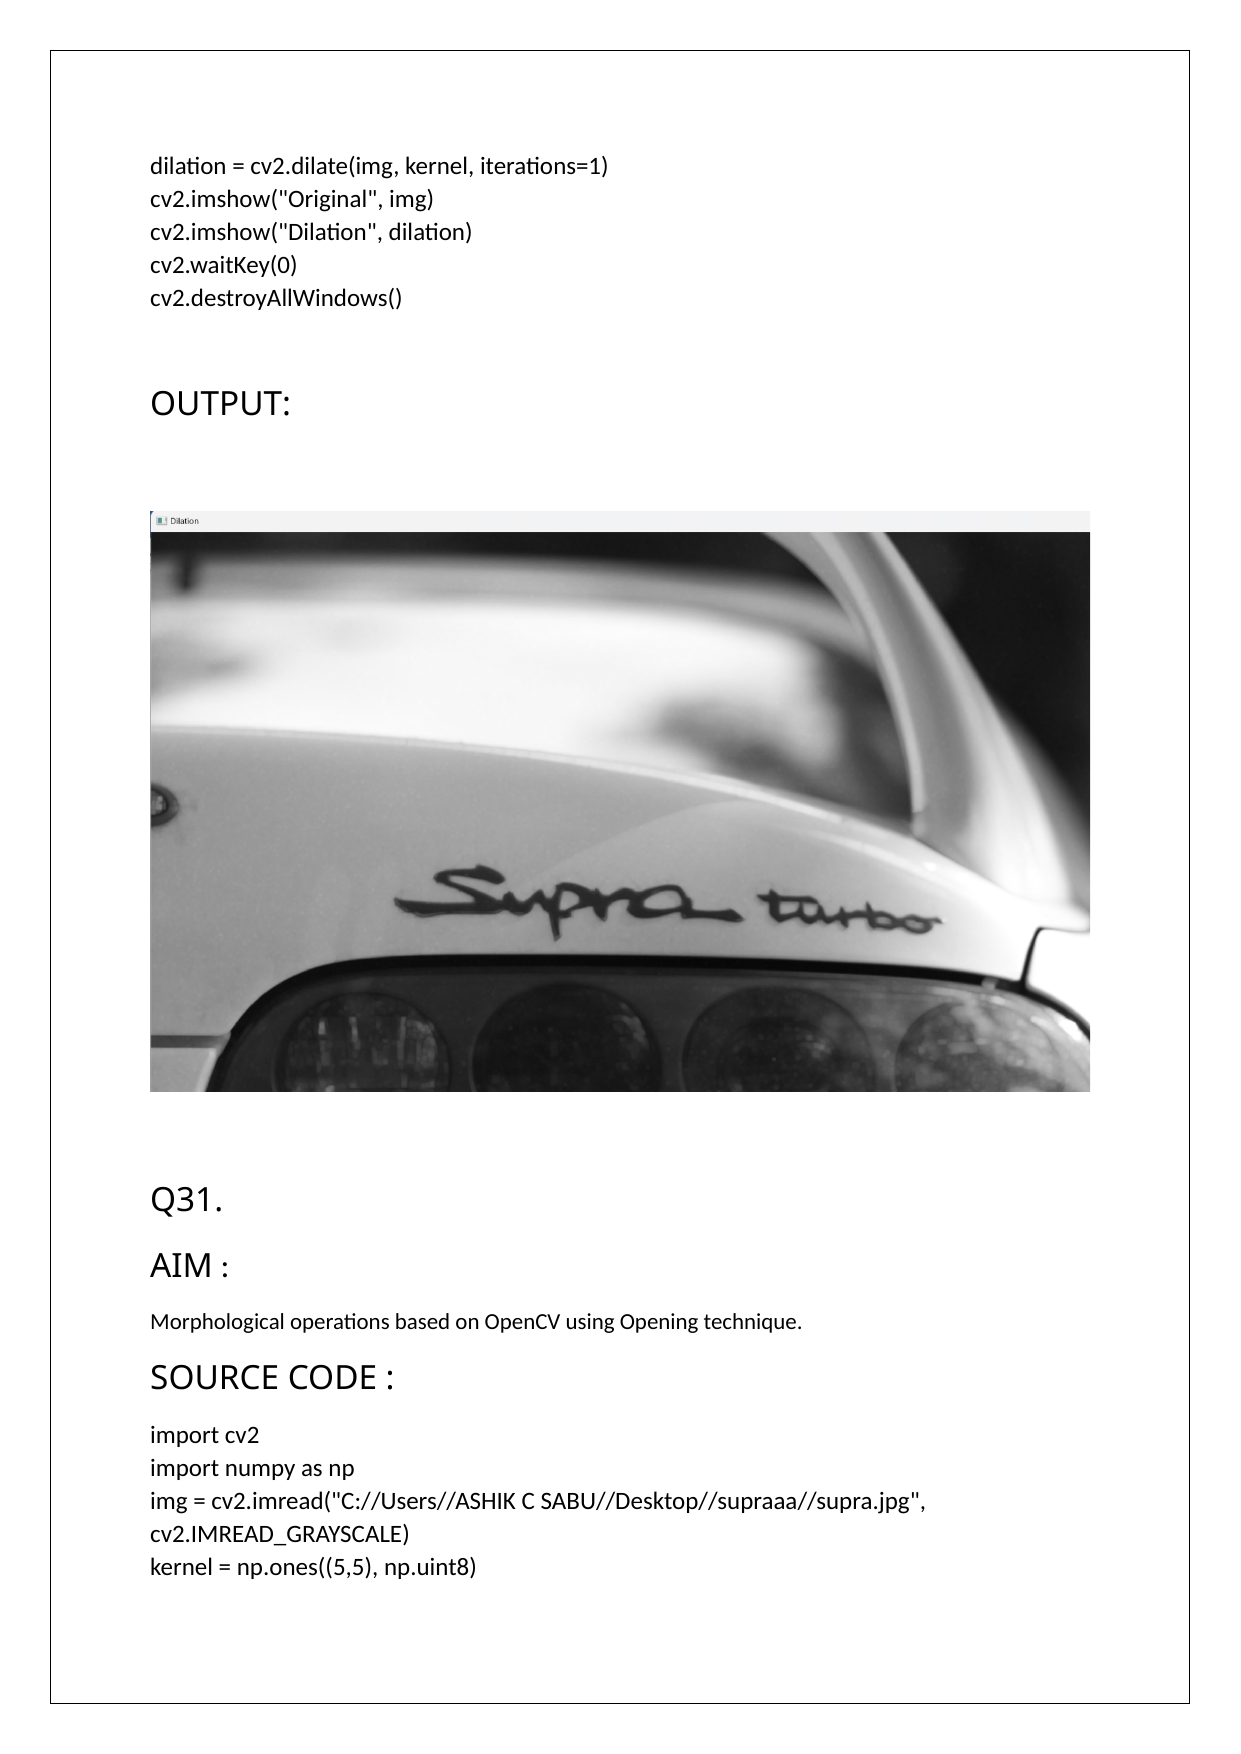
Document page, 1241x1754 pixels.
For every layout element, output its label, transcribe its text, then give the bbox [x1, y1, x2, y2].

text import cv2 [150, 1419, 1090, 1450]
text import numpy as np [150, 1452, 1090, 1483]
text cv2.waitKey(0) [150, 249, 1090, 279]
text AIM : [150, 1241, 1090, 1287]
text cv2.destroyAllWindows() [150, 282, 1090, 312]
text cv2.imshow("Original", img) [150, 183, 1090, 213]
text Morphological operations based on OpenCV using Opening technique. [150, 1307, 1090, 1335]
text SOURCE CODE : [150, 1354, 1090, 1399]
text kernel = np.ones((5,5), np.uint8) [150, 1551, 1090, 1582]
text dilation = cv2.dilate(img, kernel, iterations=1) [150, 150, 1090, 181]
text OUTPUT: [150, 380, 1090, 426]
picture [150, 511, 1091, 1092]
text cv2.imshow("Dilation", dilation) [150, 216, 1090, 246]
text img = cv2.imread("C://Users//ASHIK C SABU//Desktop//supraaa//supra.jpg", cv2.IMREAD_GRAYSCALE) [150, 1485, 1090, 1549]
text Q31. [150, 1176, 1090, 1221]
